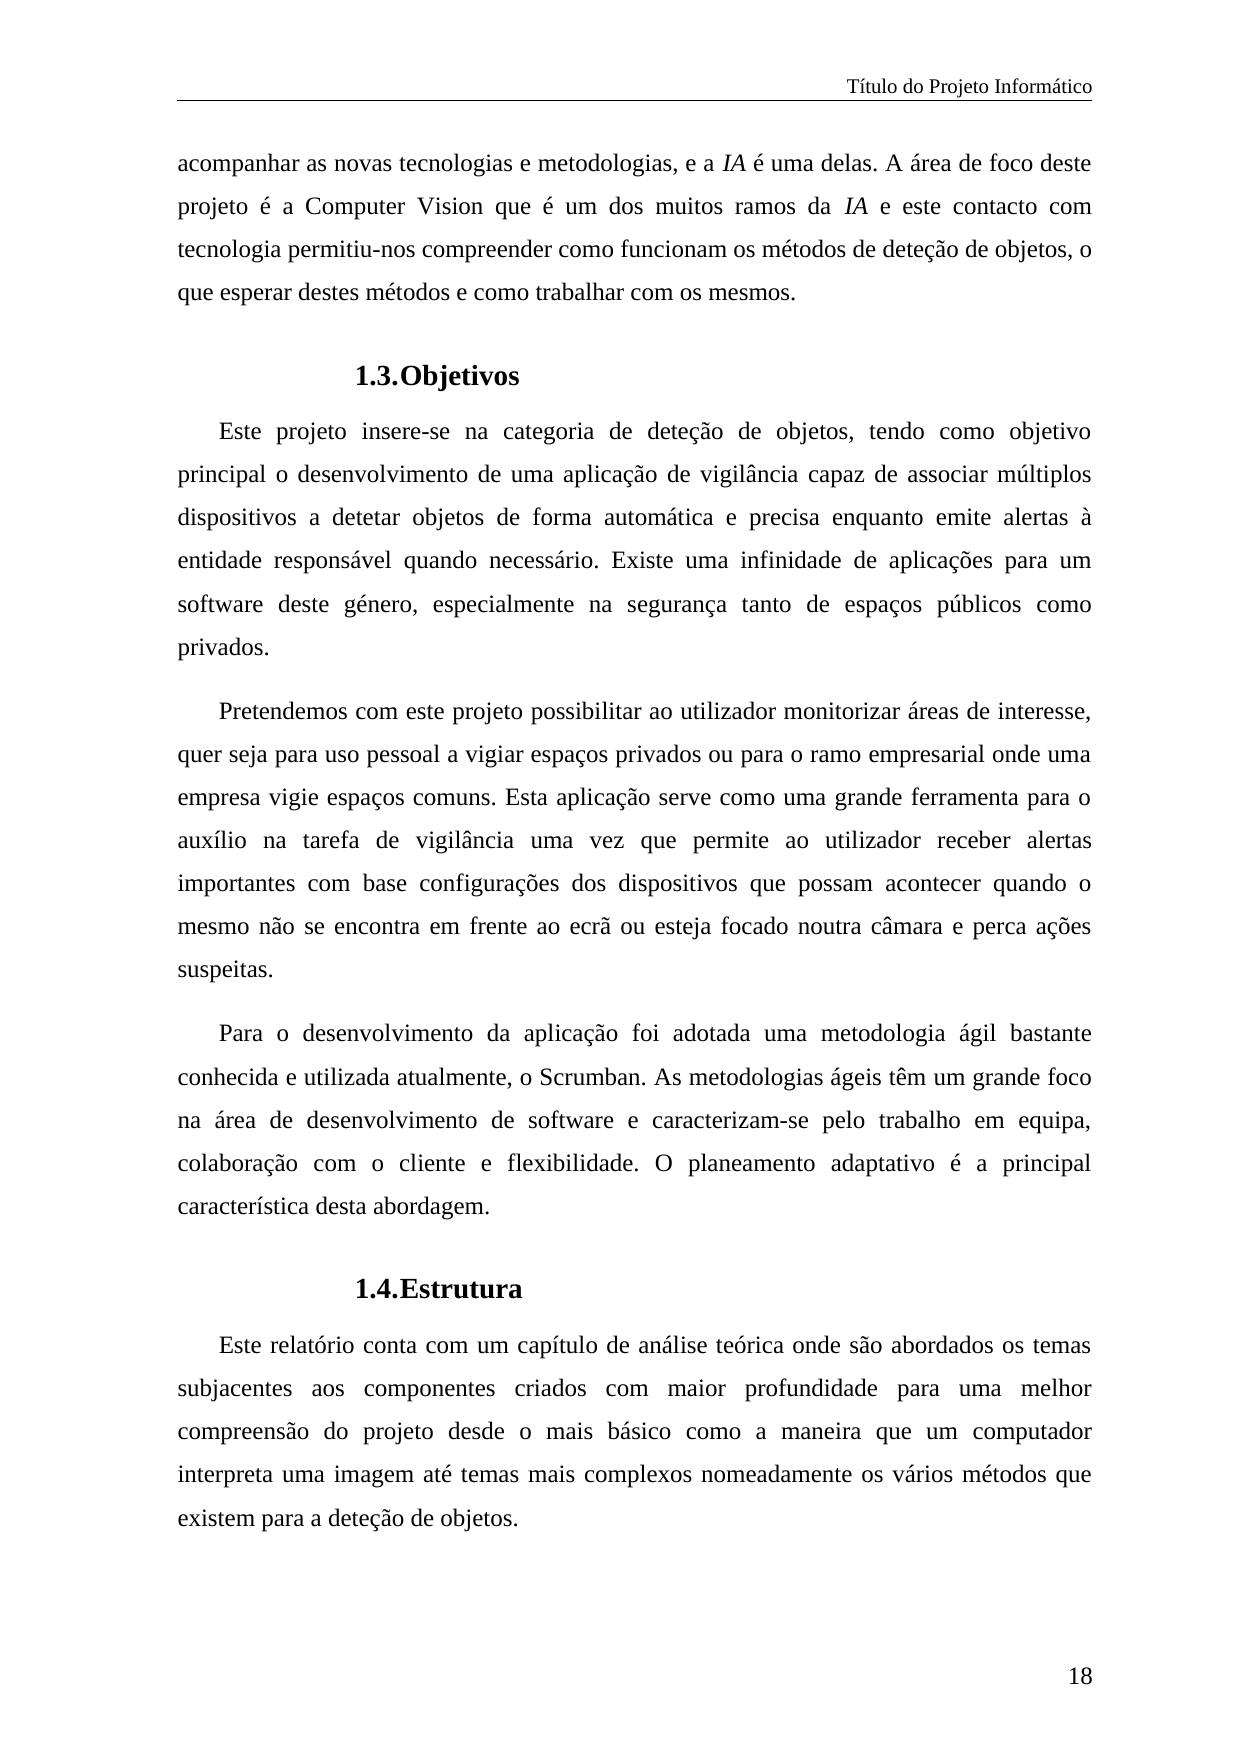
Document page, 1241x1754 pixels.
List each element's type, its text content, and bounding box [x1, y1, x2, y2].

text Pretendemos com este projeto possibilitar ao utilizador monitorizar áreas de interesse, quer seja para uso pessoal a vigiar espaços privados ou para o ramo empresarial onde uma empresa vigie espaços comuns. Esta aplicação serve como uma grande ferramenta para o auxílio na tarefa de vigilância uma vez que permite ao utilizador receber alertas importantes com base configurações dos dispositivos que possam acontecer quando o mesmo não se encontra em frente ao ecrã ou esteja focado noutra câmara e perca ações suspeitas. [177, 696, 1092, 983]
text Para o desenvolvimento da aplicação foi adotada uma metodologia ágil bastante conhecida e utilizada atualmente, o Scrumban. As metodologias ágeis têm um grande foco na área de desenvolvimento de software e caracterizam-se pelo trabalho em equipa, colaboração com o cliente e flexibilidade. O planeamento adaptativo é a principal característica desta abordagem. [177, 1018, 1092, 1220]
subtitle Estrutura [354, 1272, 1092, 1305]
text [177, 148, 1092, 306]
text Este relatório conta com um capítulo de análise teórica onde são abordados os temas subjacentes aos componentes criados com maior profundidade para uma melhor compreensão do projeto desde o mais básico como a maneira que um computador interpreta uma imagem até temas mais complexos nomeadamente os vários métodos que existem para a deteção de objetos. [177, 1330, 1092, 1531]
text Este projeto insere-se na categoria de deteção de objetos, tendo como objetivo principal o desenvolvimento de uma aplicação de vigilância capaz de associar múltiplos dispositivos a detetar objetos de forma automática e precisa enquanto emite alertas à entidade responsável quando necessário. Existe uma infinidade de aplicações para um software deste género, especialmente na segurança tanto de espaços públicos como privados. [177, 416, 1092, 661]
subtitle Objetivos [354, 358, 1092, 391]
